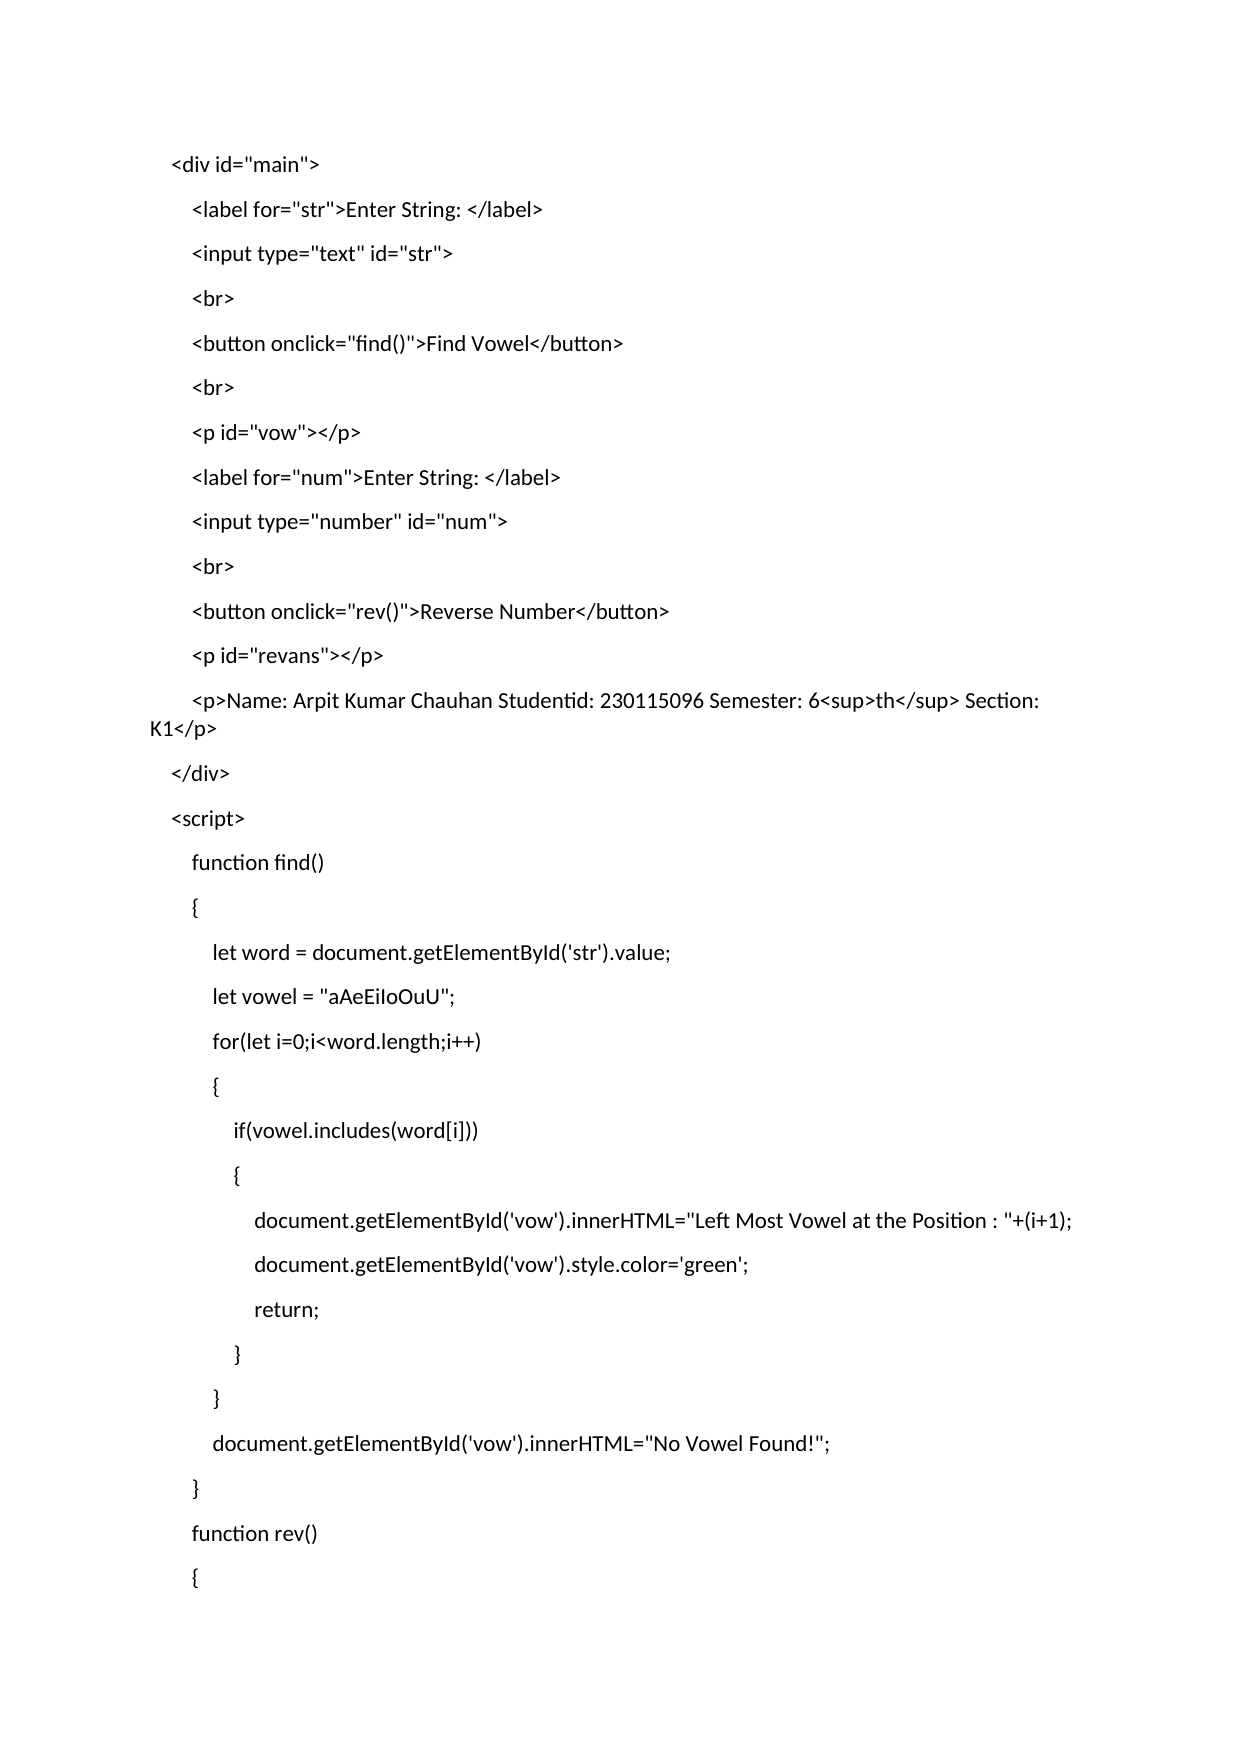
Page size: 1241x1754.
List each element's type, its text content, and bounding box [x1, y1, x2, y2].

text <p>Name: Arpit Kumar Chauhan Studentid: 230115096 Semester: 6<sup>th</sup> Section: K1</p> [150, 686, 1090, 742]
text <button onclick="find()">Find Vowel</button> [150, 329, 1090, 357]
text <div id="main"> [150, 150, 1090, 178]
text <script> [150, 804, 1090, 832]
text <p id="vow"></p> [150, 418, 1090, 446]
text { [150, 1161, 1090, 1189]
text <label for="num">Enter String: </label> [150, 463, 1090, 491]
text return; [150, 1295, 1090, 1323]
text { [150, 893, 1090, 921]
text <button onclick="rev()">Reverse Number</button> [150, 597, 1090, 625]
text function find() [150, 848, 1090, 876]
text } [150, 1384, 1090, 1413]
text { [150, 1563, 1090, 1591]
text <input type="text" id="str"> [150, 239, 1090, 267]
text <label for="str">Enter String: </label> [150, 195, 1090, 223]
text <p id="revans"></p> [150, 642, 1090, 669]
text <br> [150, 552, 1090, 580]
text </div> [150, 759, 1090, 787]
text document.getElementById('vow').innerHTML="No Vowel Found!"; [150, 1429, 1090, 1457]
text function rev() [150, 1519, 1090, 1547]
text <input type="number" id="num"> [150, 507, 1090, 536]
text } [150, 1340, 1090, 1368]
text document.getElementById('vow').style.color='green'; [150, 1251, 1090, 1278]
text if(vowel.includes(word[i])) [150, 1116, 1090, 1144]
text for(let i=0;i<word.length;i++) [150, 1027, 1090, 1055]
text <br> [150, 373, 1090, 401]
text let vowel = "aAeEiIoOuU"; [150, 982, 1090, 1010]
text <br> [150, 284, 1090, 312]
text document.getElementById('vow').innerHTML="Left Most Vowel at the Position : "+(i+1); [150, 1206, 1090, 1234]
text { [150, 1072, 1090, 1100]
text } [150, 1474, 1090, 1502]
text let word = document.getElementById('str').value; [150, 938, 1090, 966]
